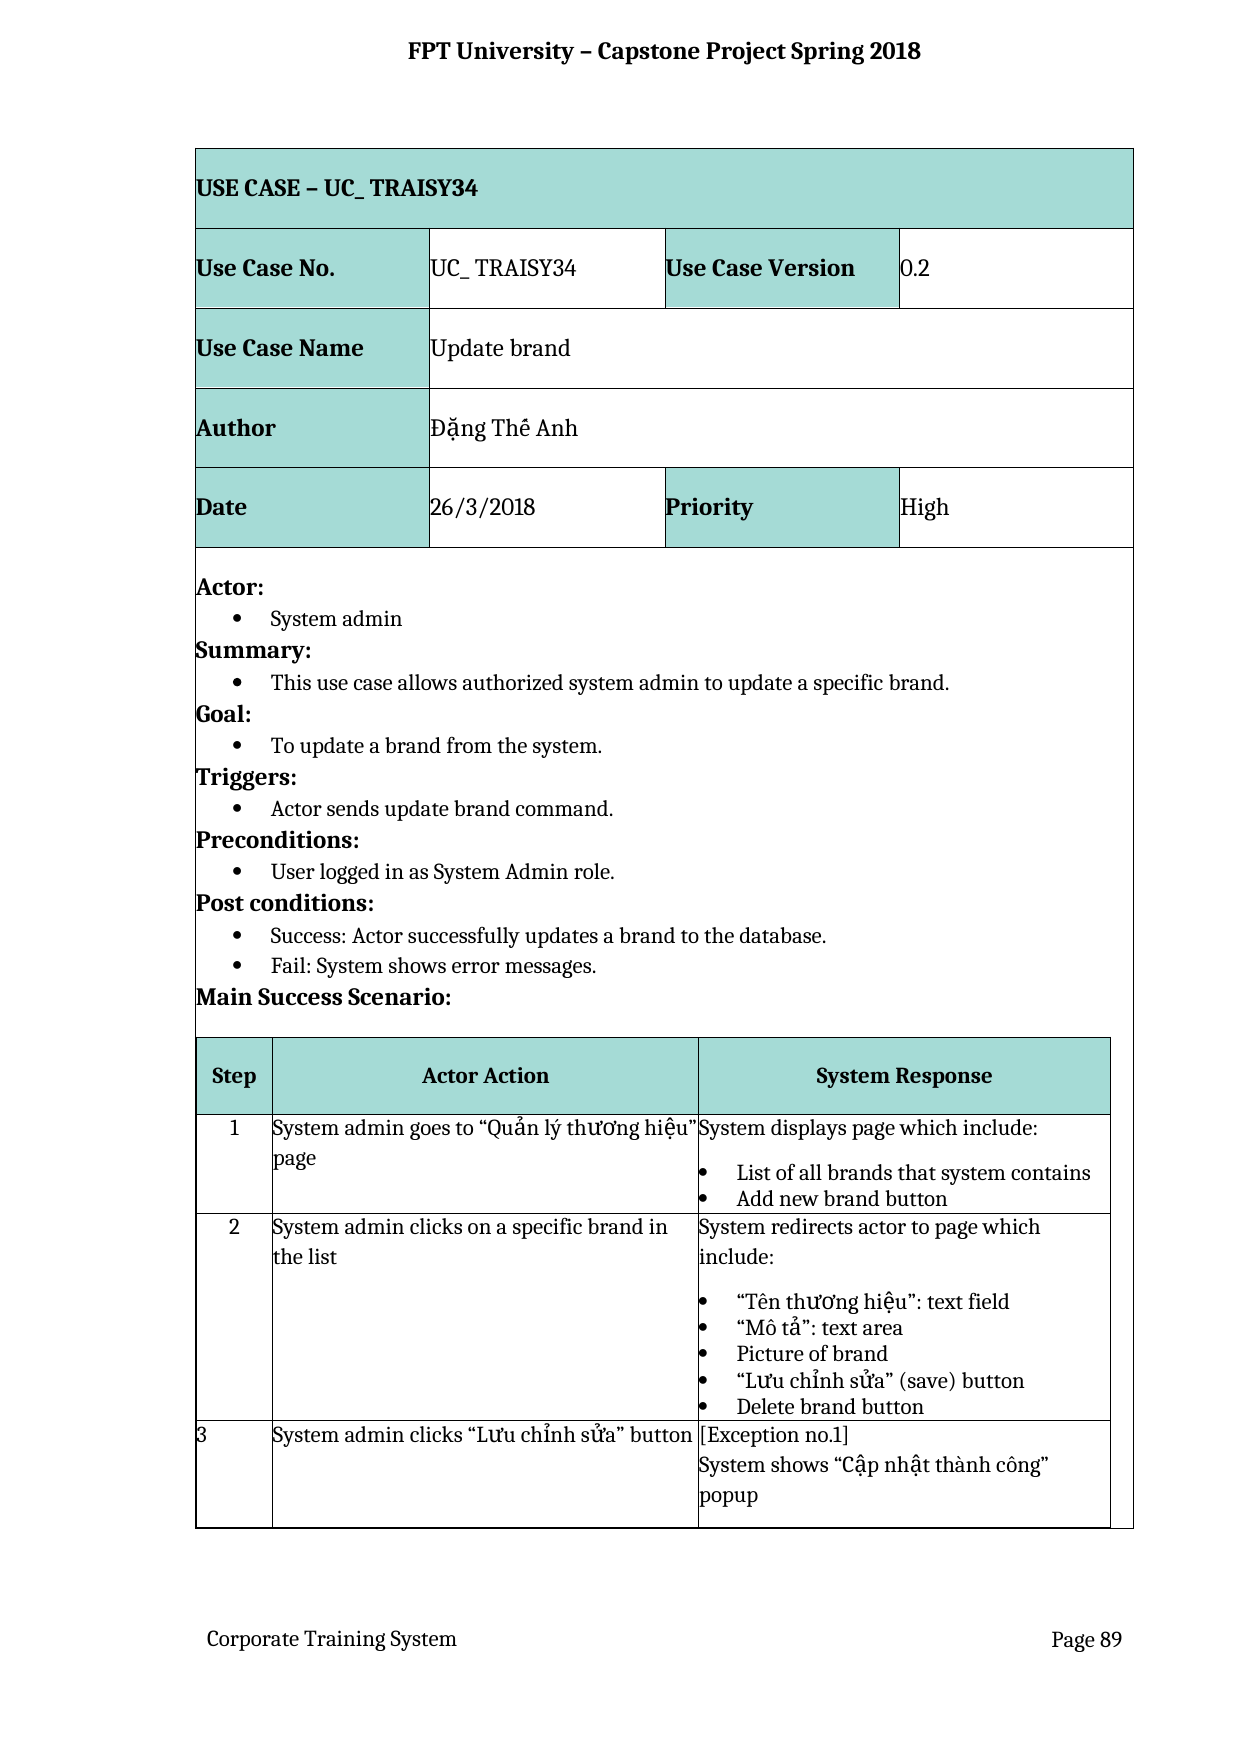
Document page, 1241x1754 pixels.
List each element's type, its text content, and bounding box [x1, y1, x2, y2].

table_cell UC_ TRAISY34 [430, 229, 665, 307]
table_cell Use Case Version [666, 229, 899, 307]
table_cell Use Case Name [196, 309, 429, 387]
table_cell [196, 548, 1133, 1528]
table_cell Đặng Thế Anh [430, 389, 1133, 467]
table_header USE CASE – UC_ TRAISY34 [196, 149, 1133, 228]
table_cell Date [196, 468, 429, 547]
table_cell 0.2 [900, 229, 1133, 307]
table_cell Update brand [430, 309, 1133, 387]
table_cell Author [196, 389, 429, 467]
table_cell Priority [666, 468, 899, 547]
table_cell Use Case No. [196, 229, 429, 307]
table_cell High [900, 468, 1133, 547]
table_cell 26/3/2018 [430, 468, 665, 547]
